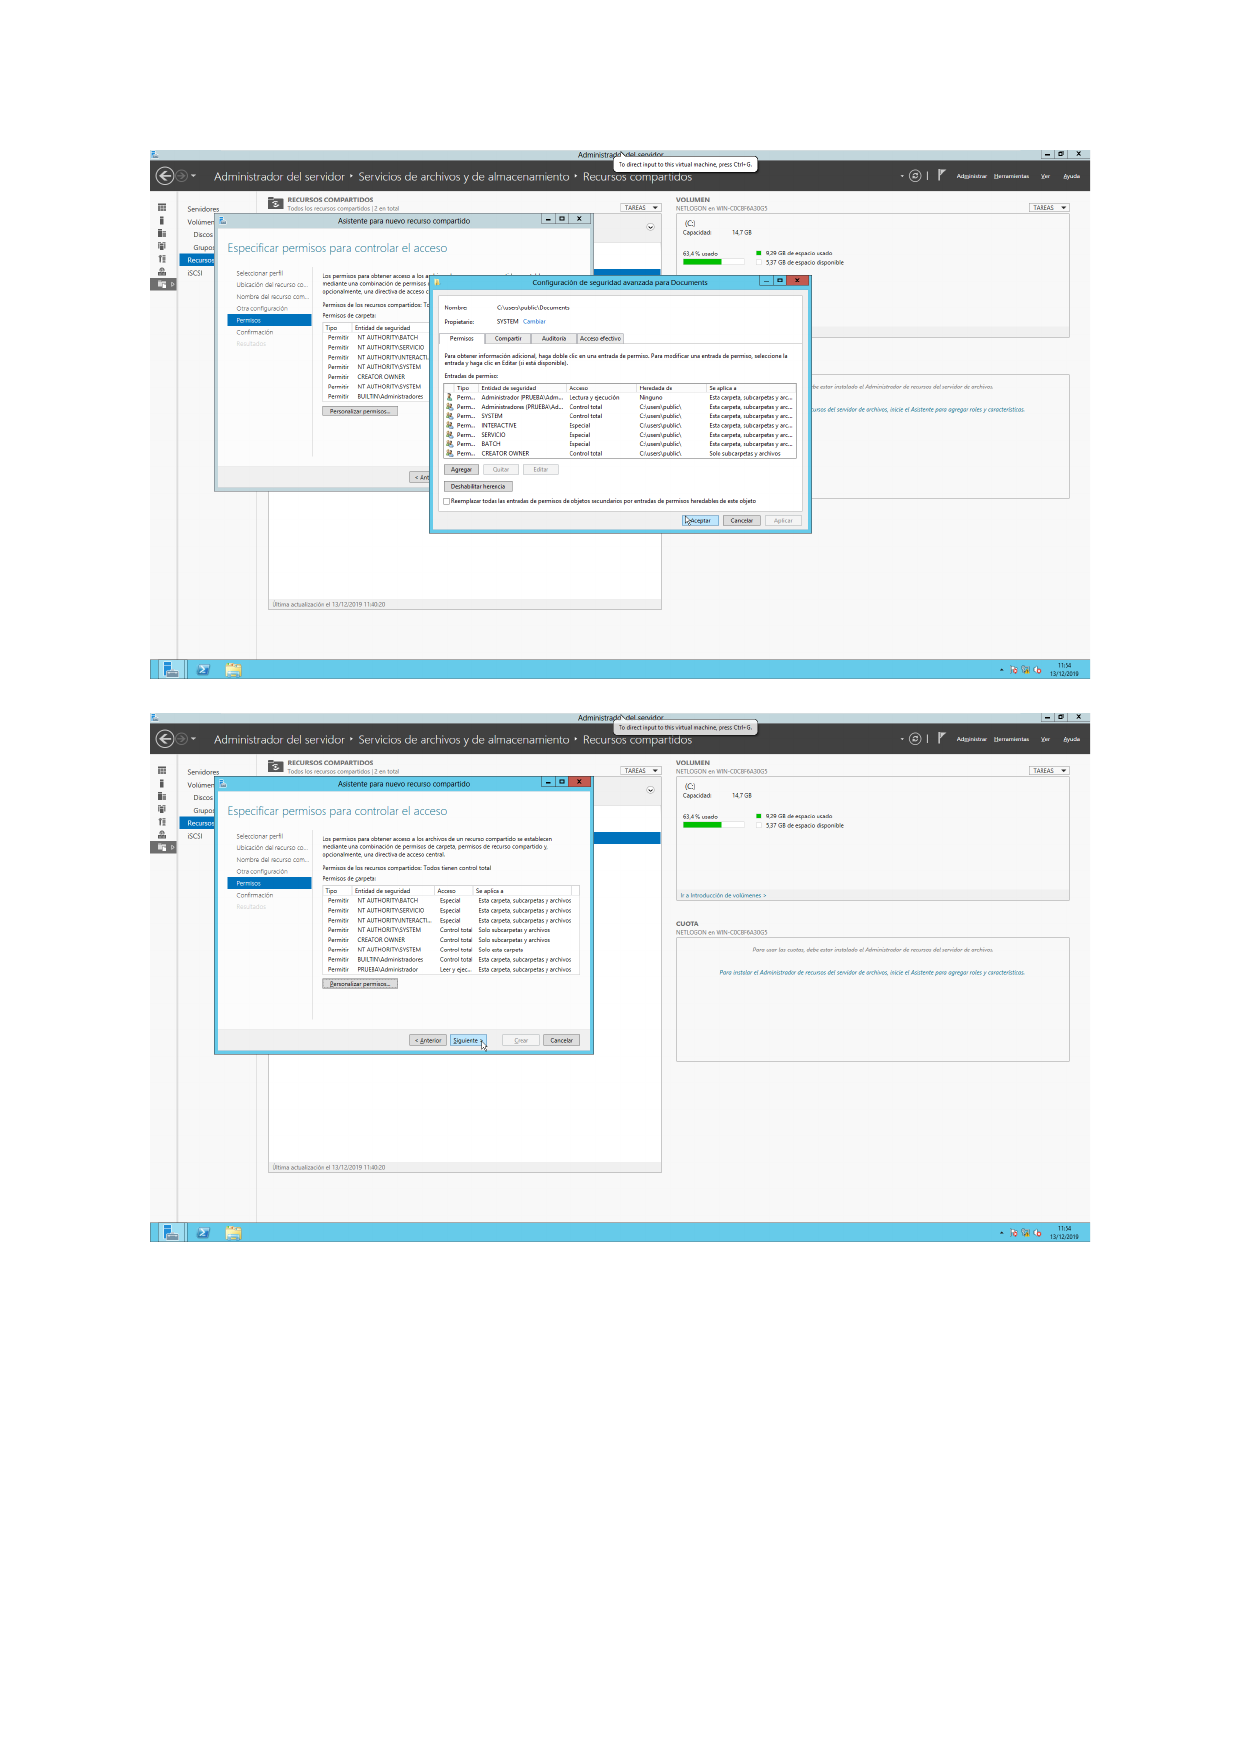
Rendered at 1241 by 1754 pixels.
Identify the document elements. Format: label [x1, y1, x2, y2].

picture [150, 150, 1091, 679]
picture [150, 713, 1091, 1242]
